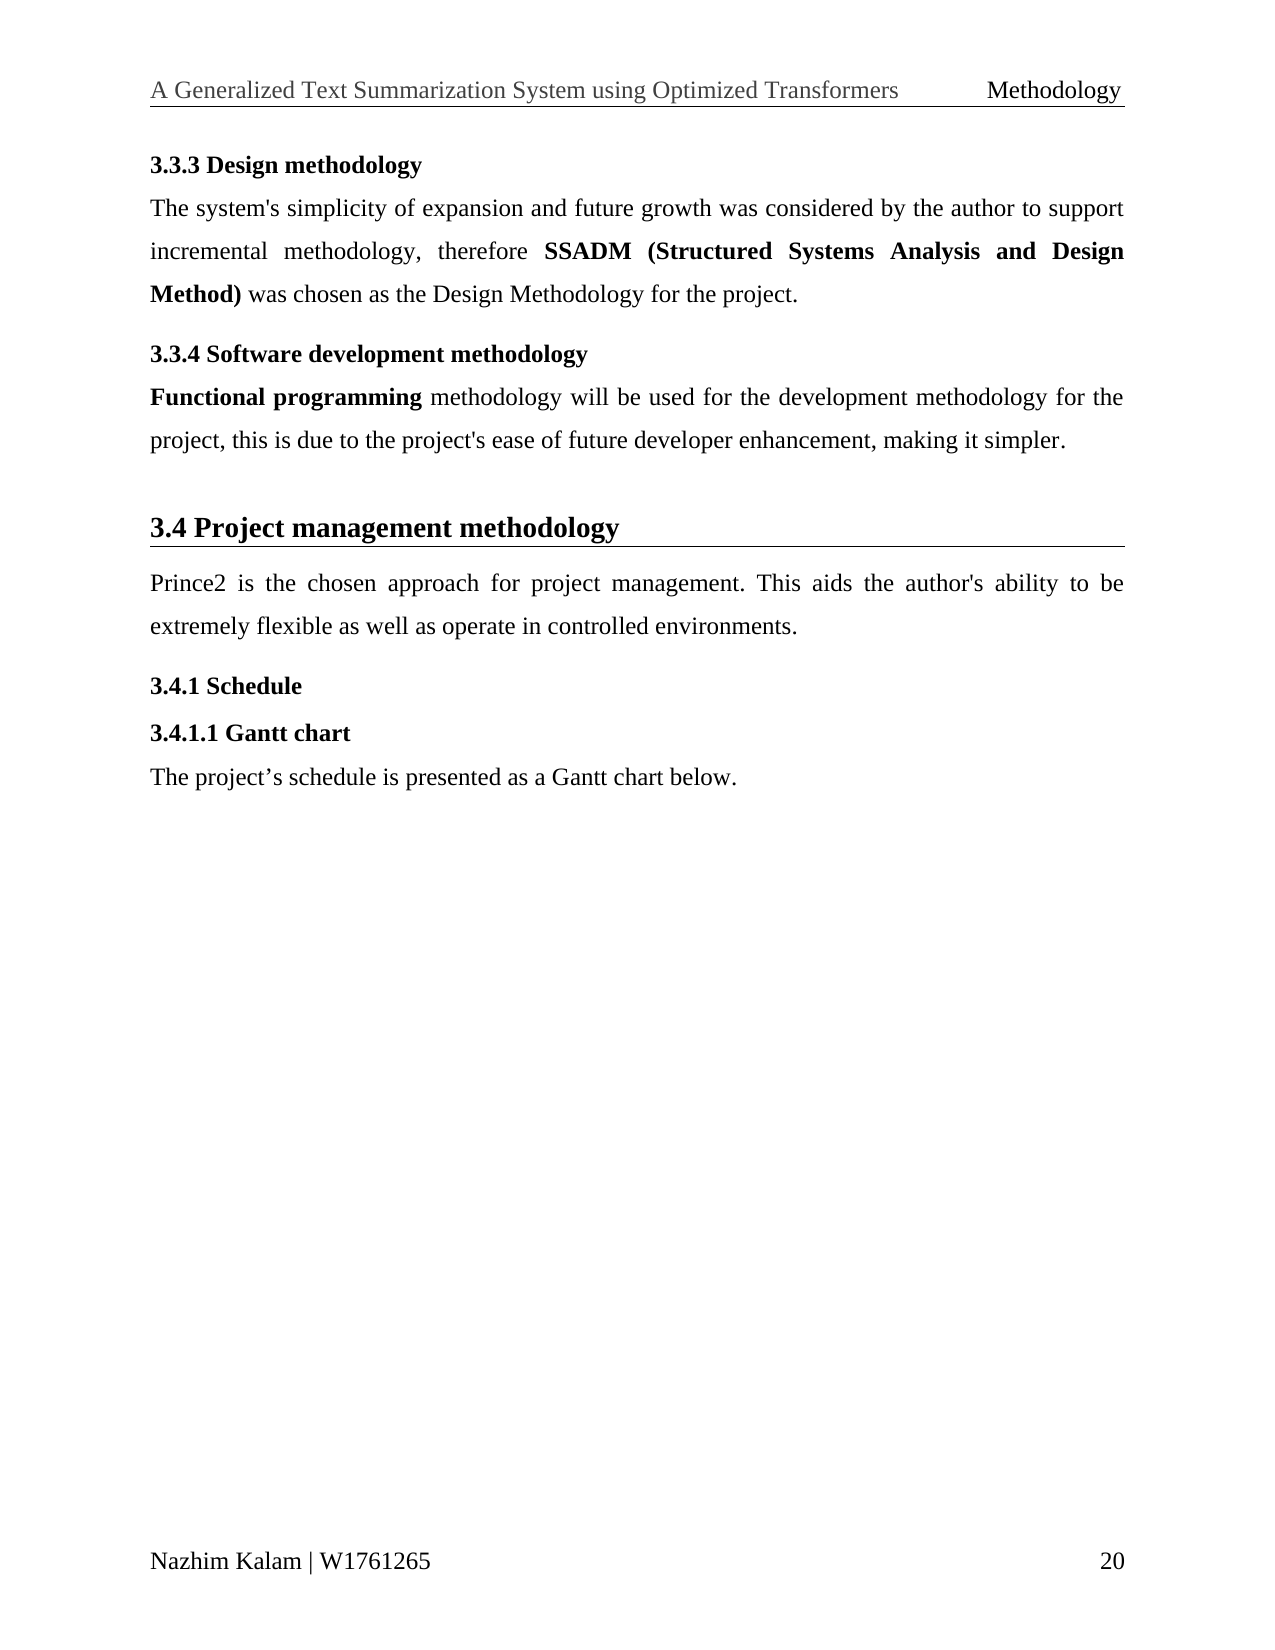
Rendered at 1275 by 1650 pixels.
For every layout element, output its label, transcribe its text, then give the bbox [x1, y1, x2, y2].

subtitle 3.3.3 Design methodology [150, 150, 1125, 179]
text Prince2 is the chosen approach for project management. This aids the author's ability to be extremely flexible as well as operate in controlled environments. [150, 568, 1125, 640]
subtitle 3.3.4 Software development methodology [150, 339, 1125, 368]
subtitle 3.4.1 Schedule [150, 671, 1125, 700]
subtitle 3.4 Project management methodology [150, 510, 1125, 546]
subtitle 3.4.1.1 Gantt chart [150, 718, 1125, 747]
text The system's simplicity of expansion and future growth was considered by the author to support incremental methodology, therefore SSADM (Structured Systems Analysis and Design Method) was chosen as the Design Methodology for the project. [150, 193, 1125, 308]
text Functional programming methodology will be used for the development methodology for the project, this is due to the project's ease of future developer enhancement, making it simpler. [150, 382, 1125, 454]
text The project’s schedule is presented as a Gantt chart below. [150, 762, 1125, 790]
